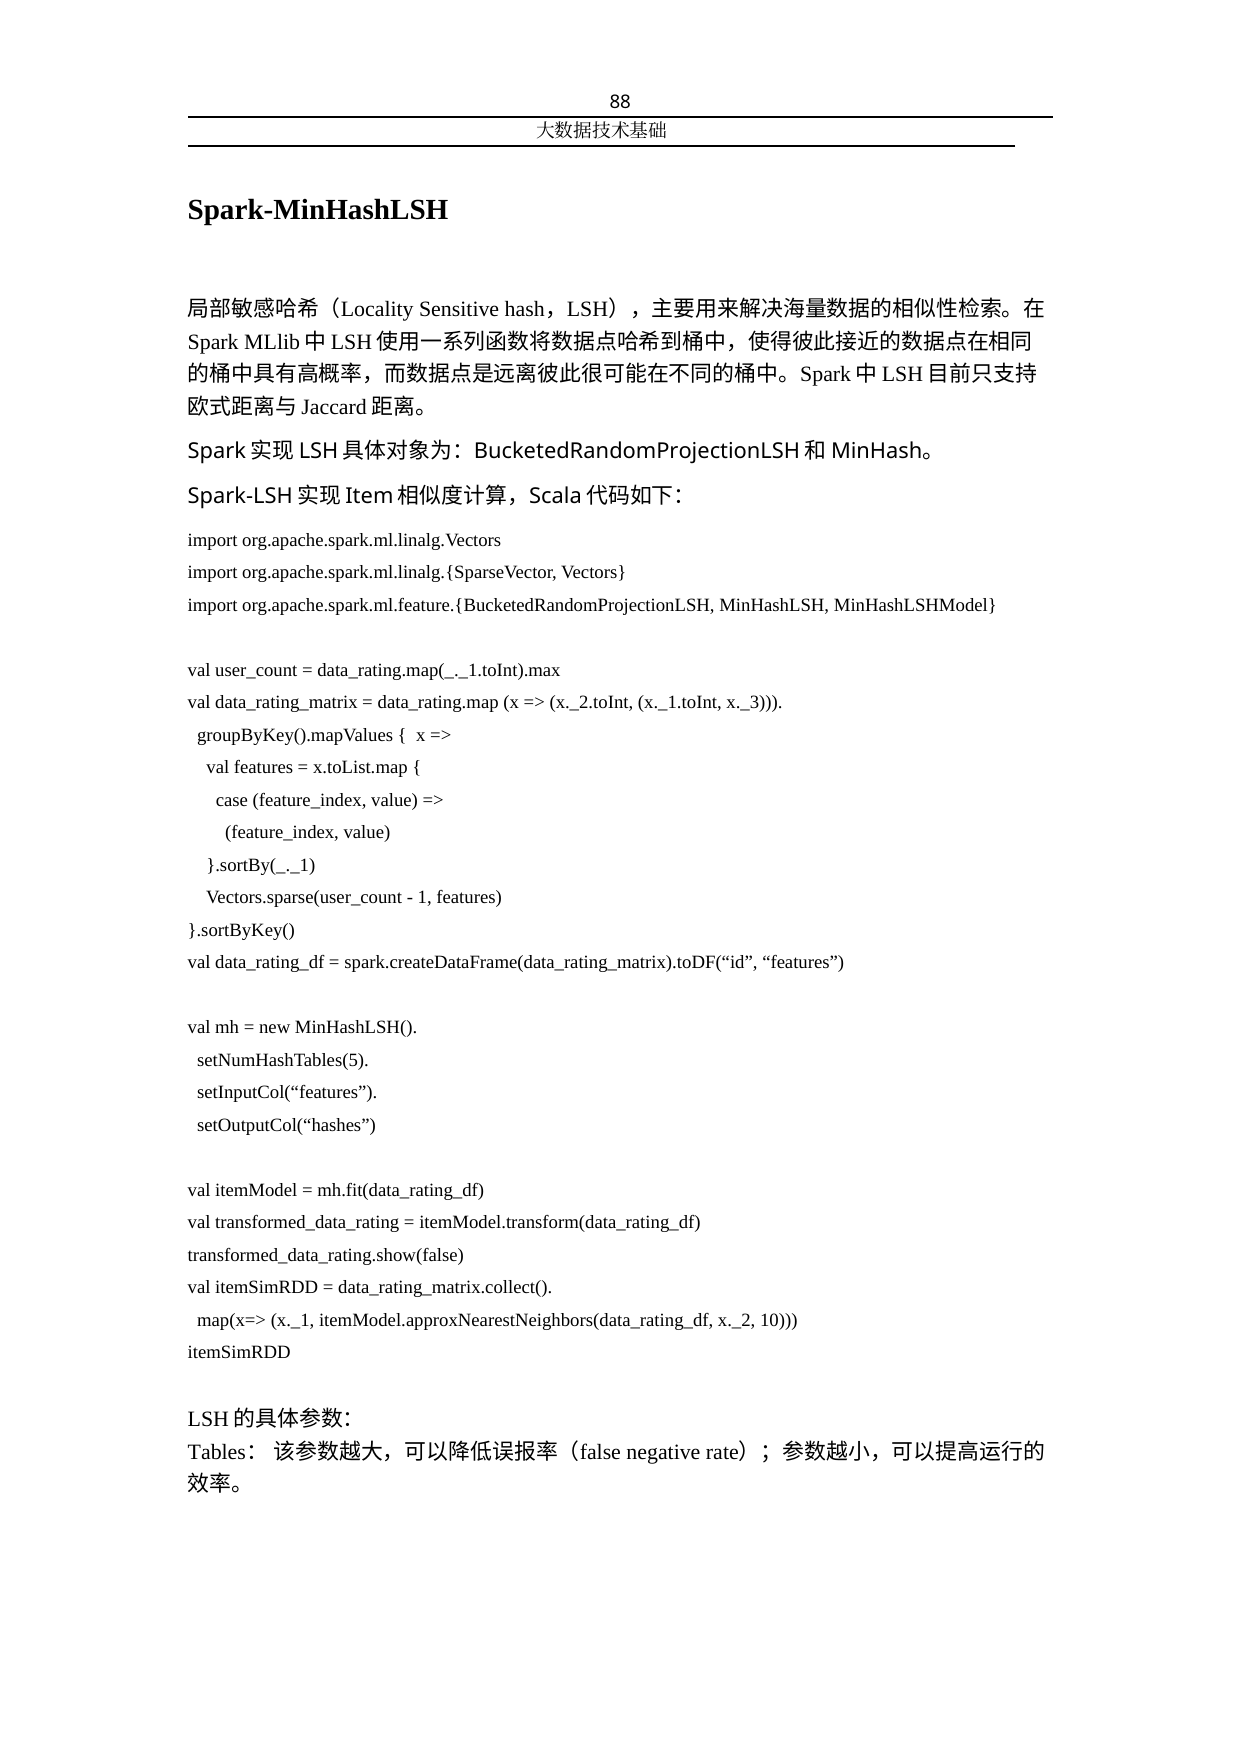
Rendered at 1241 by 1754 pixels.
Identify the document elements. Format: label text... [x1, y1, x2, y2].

text Tables： 该参数越大，可以降低误报率（false negative rate）；参数越小，可以提高运行的效率。 [187, 1433, 1053, 1498]
text val itemSimRDD = data_rating_matrix.collect(). map(x=> (x._1, itemModel.approxNearestNeighbors(data_rating_df, x._2, 10))) [187, 1271, 1053, 1336]
subtitle Spark-MinHashLSH [187, 177, 1053, 242]
text Spark实现LSH具体对象为：BucketedRandomProjectionLSH和MinHash。 [187, 433, 1053, 466]
text LSH的具体参数： [187, 1401, 1053, 1433]
text val mh = new MinHashLSH(). setNumHashTables(5). setInputCol(“features”). setOutputCol(“hashes”) val itemModel = mh.fit(data_rating_df) val transformed_data_rating = itemModel.transform(data_rating_df) transformed_data_rating.show(false) [187, 1011, 1053, 1271]
text 局部敏感哈希（Locality Sensitive hash，LSH），主要用来解决海量数据的相似性检索。在Spark MLlib中LSH使用一系列函数将数据点哈希到桶中，使得彼此接近的数据点在相同的桶中具有高概率，而数据点是远离彼此很可能在不同的桶中。Spark中LSH目前只支持欧式距离与Jaccard距离。 [187, 291, 1053, 421]
text itemSimRDD [187, 1336, 1053, 1368]
text import org.apache.spark.ml.linalg.Vectors [187, 523, 1053, 556]
text Spark-LSH实现Item相似度计算，Scala代码如下： [187, 478, 1053, 511]
text import org.apache.spark.ml.linalg.{SparseVector, Vectors} import org.apache.spark.ml.feature.{BucketedRandomProjectionLSH, MinHashLSH, MinHashLSHModel} val user_count = data_rating.map(_._1.toInt).max val data_rating_matrix = data_rating.map (x => (x._2.toInt, (x._1.toInt, x._3))). groupByKey().mapValues { x => val features = x.toList.map { case (feature_index, value) => (feature_index, value) }.sortBy(_._1) Vectors.sparse(user_count - 1, features) }.sortByKey() val data_rating_df = spark.createDataFrame(data_rating_matrix).toDF(“id”, “features”) [187, 556, 1053, 1011]
